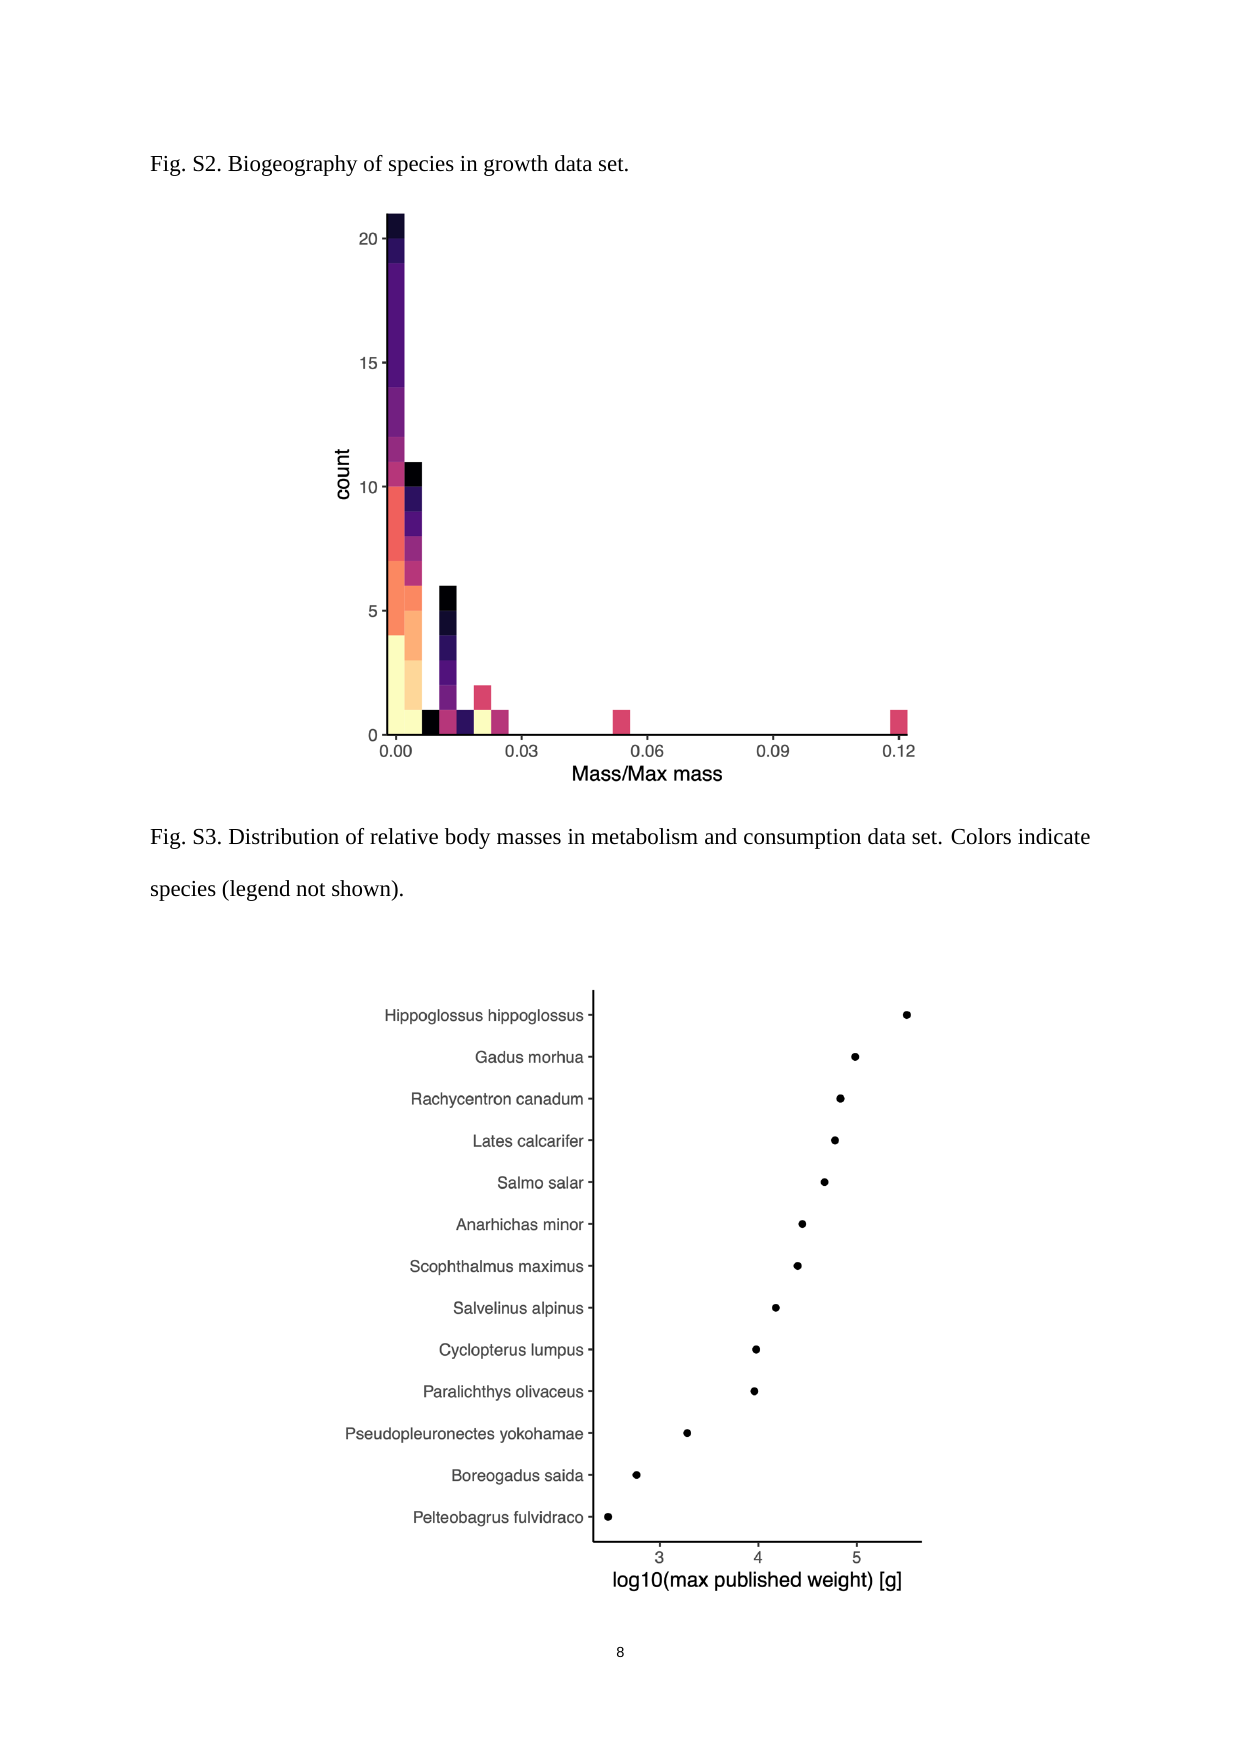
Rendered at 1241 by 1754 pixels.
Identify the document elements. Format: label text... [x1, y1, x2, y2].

picture [310, 980, 930, 1601]
text Fig. S2. Biogeography of species in growth data set. [150, 150, 1090, 176]
text Fig. S3. Distribution of relative body masses in metabolism and consumption data set. Colors indicate species (legend not shown). [150, 823, 1090, 902]
picture [323, 202, 917, 797]
